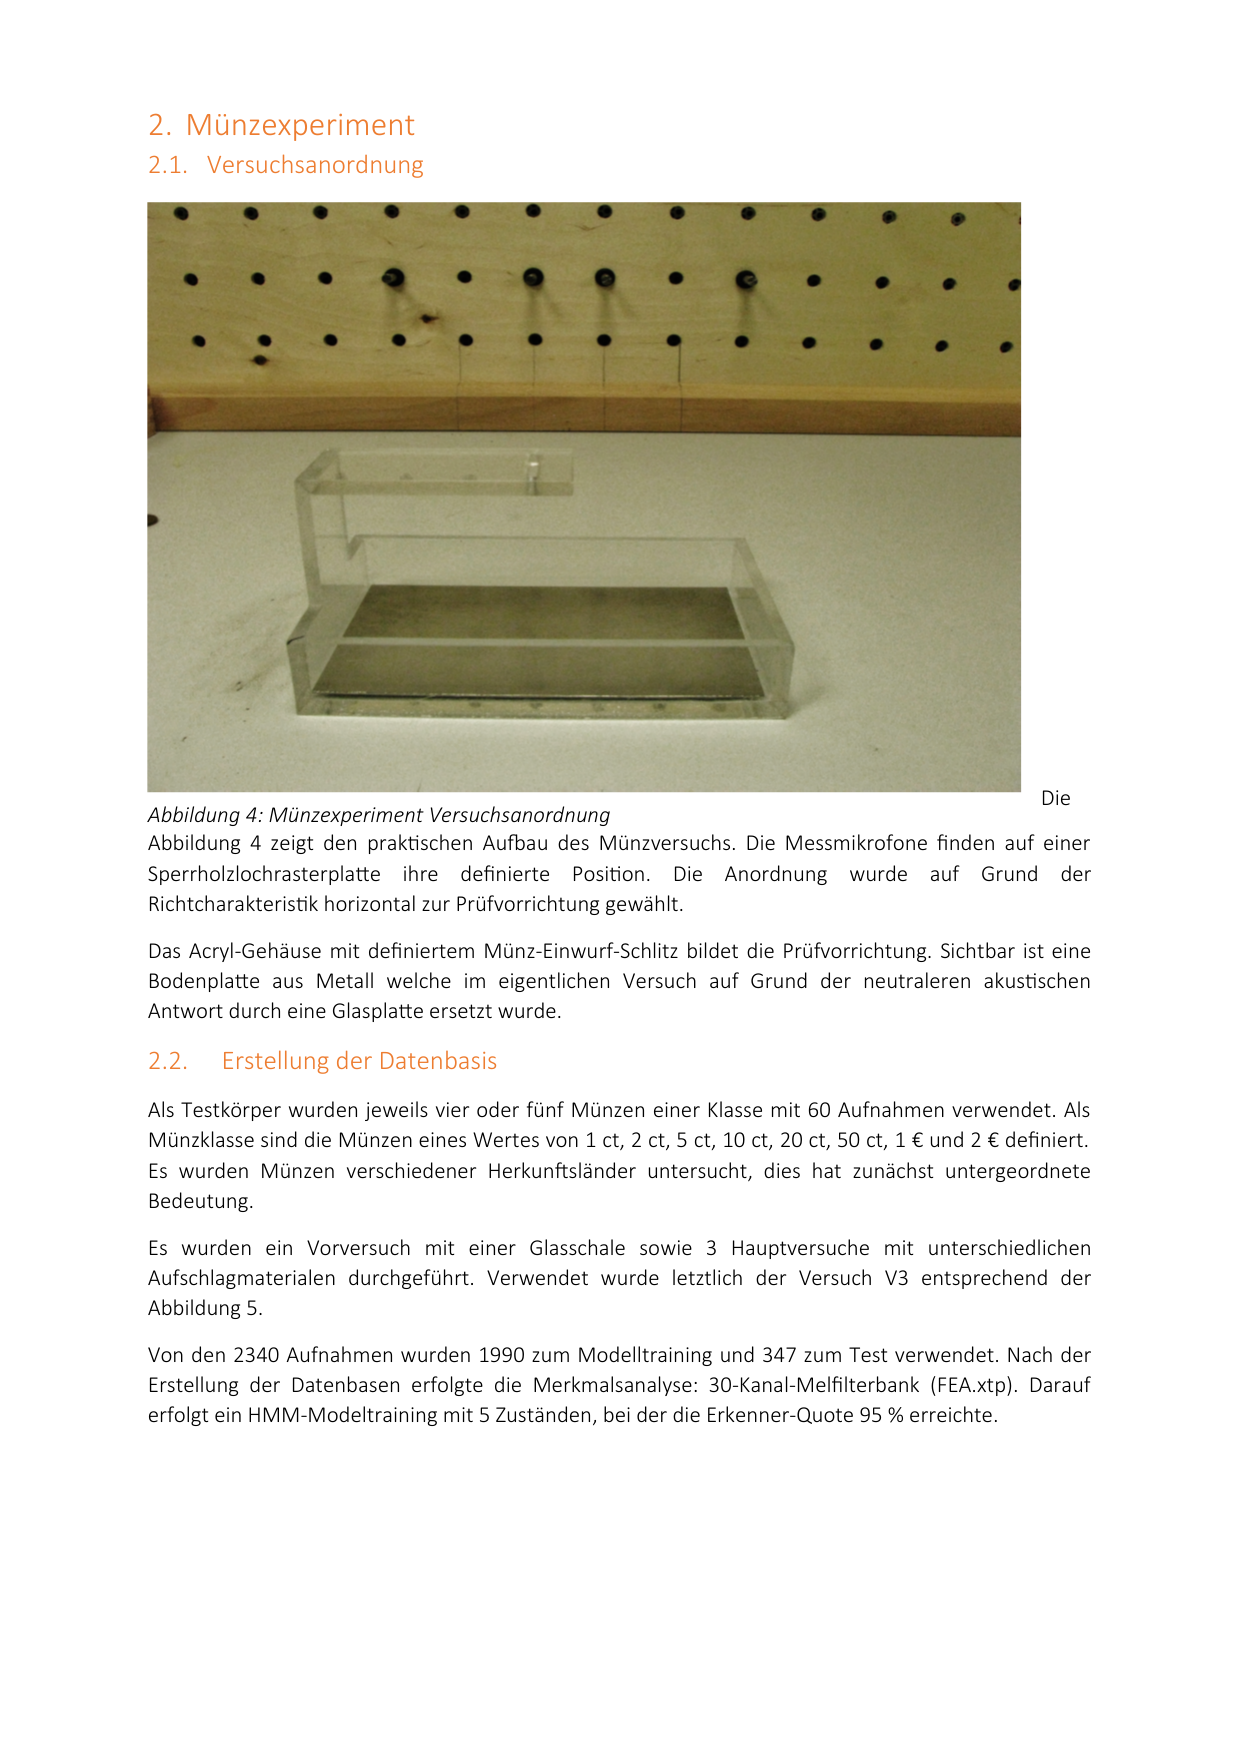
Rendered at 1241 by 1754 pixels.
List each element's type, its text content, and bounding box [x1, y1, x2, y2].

list Erstellung der Datenbasis [148, 1043, 1093, 1076]
text Es wurden ein Vorversuch mit einer Glasschale sowie 3 Hauptversuche mit unterschiedlichen Aufschlagmaterialen durchgeführt. Verwendet wurde letztlich der Versuch V3 entsprechend der Abbildung 5. [148, 1233, 1093, 1321]
list Münzexperiment [148, 103, 1093, 144]
list Versuchsanordnung [148, 147, 1093, 180]
text Von den 2340 Aufnahmen wurden 1990 zum Modelltraining und 347 zum Test verwendet. Nach der Erstellung der Datenbasen erfolgte die Merkmalsanalyse: 30-Kanal-Melfilterbank (FEA.xtp). Darauf erfolgt ein HMM-Modeltraining mit 5 Zuständen, bei der die Erkenner-Quote 95 % erreichte. [148, 1340, 1093, 1428]
picture [147, 202, 1022, 793]
text Als Testkörper wurden jeweils vier oder fünf Münzen einer Klasse mit 60 Aufnahmen verwendet. Als Münzklasse sind die Münzen eines Wertes von 1 ct, 2 ct, 5 ct, 10 ct, 20 ct, 50 ct, 1 € und 2 € definiert. Es wurden Münzen verschiedener Herkunftsländer untersucht, dies hat zunächst untergeordnete Bedeutung. [148, 1095, 1093, 1214]
text Das Acryl-Gehäuse mit definiertem Münz-Einwurf-Schlitz bildet die Prüfvorrichtung. Sichtbar ist eine Bodenplatte aus Metall welche im eigentlichen Versuch auf Grund der neutraleren akustischen Antwort durch eine Glasplatte ersetzt wurde. [148, 936, 1093, 1024]
